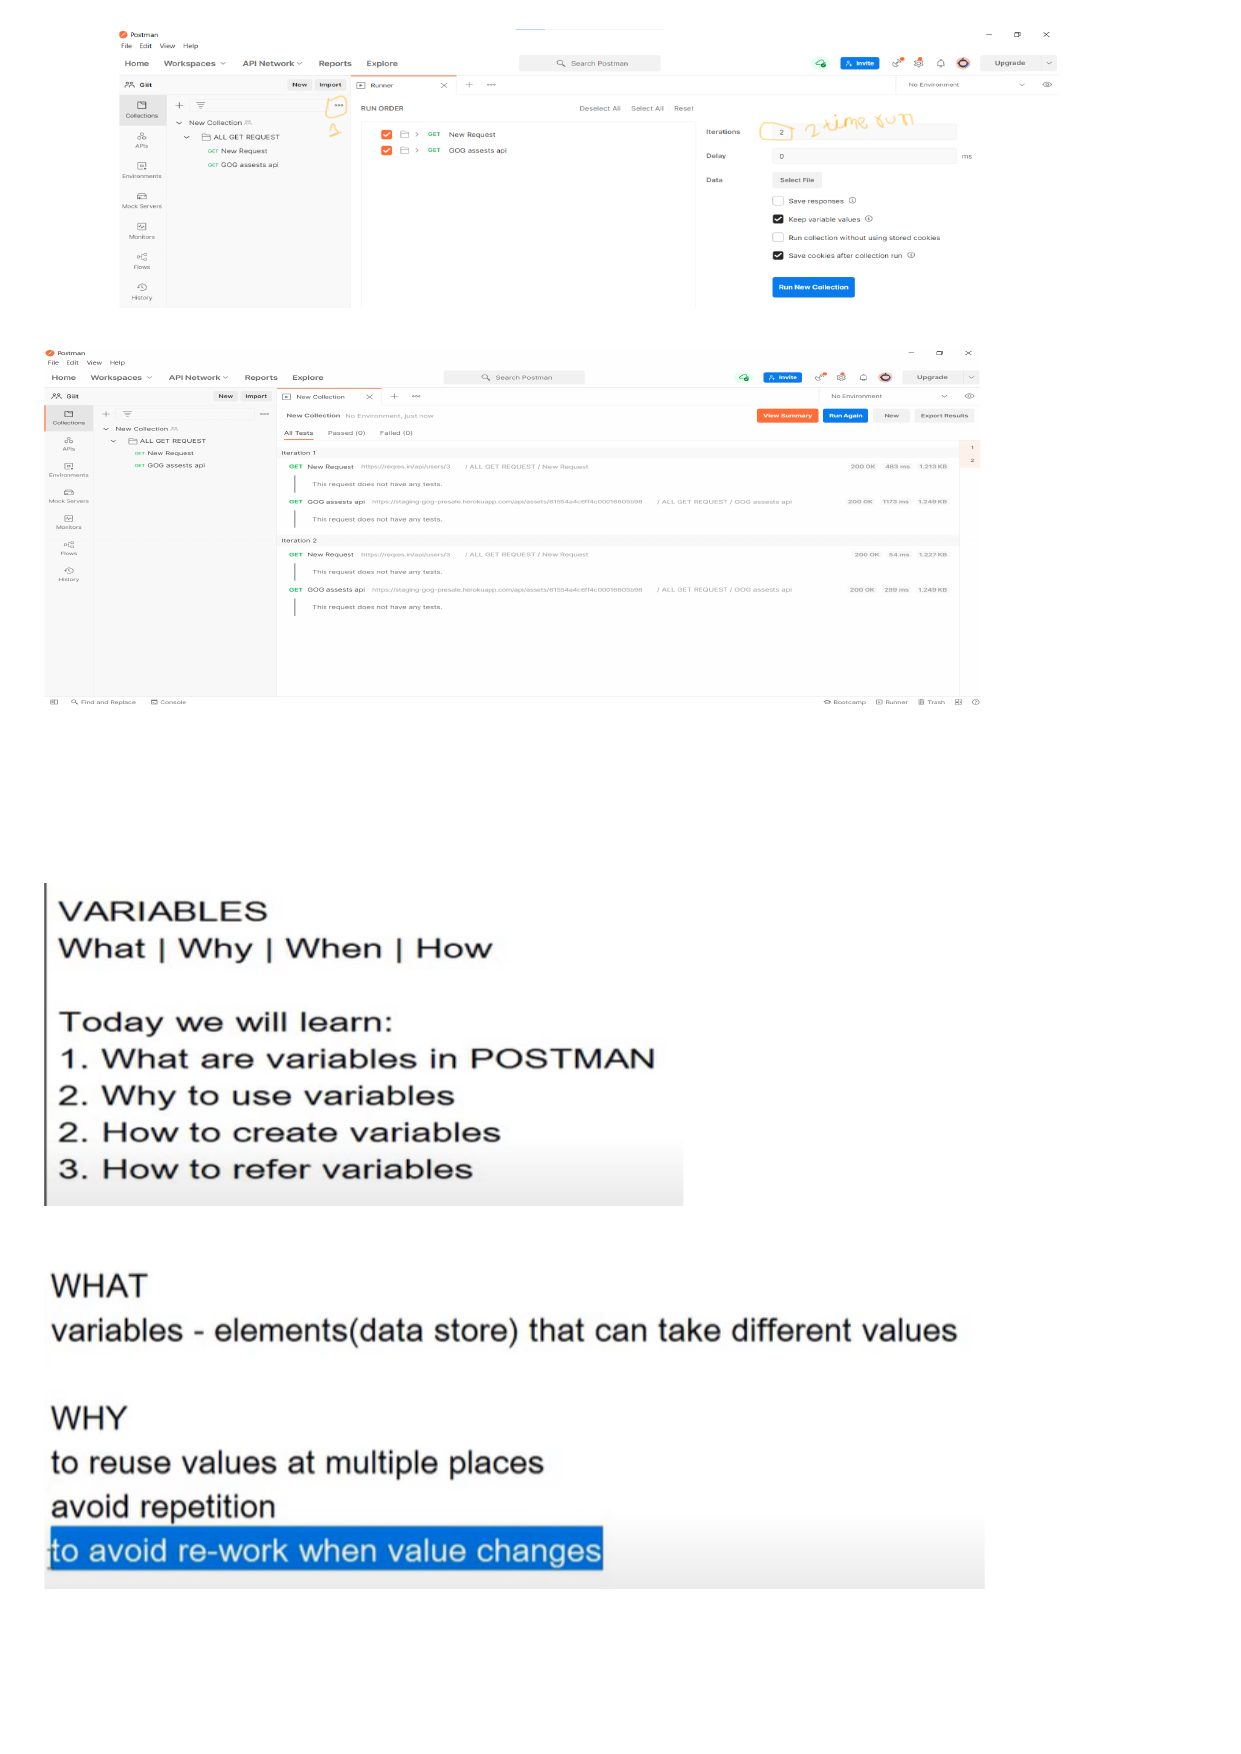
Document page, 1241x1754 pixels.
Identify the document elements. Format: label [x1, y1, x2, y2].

picture [44, 1264, 985, 1589]
picture [119, 29, 1060, 308]
picture [44, 349, 981, 705]
picture [44, 883, 684, 1206]
